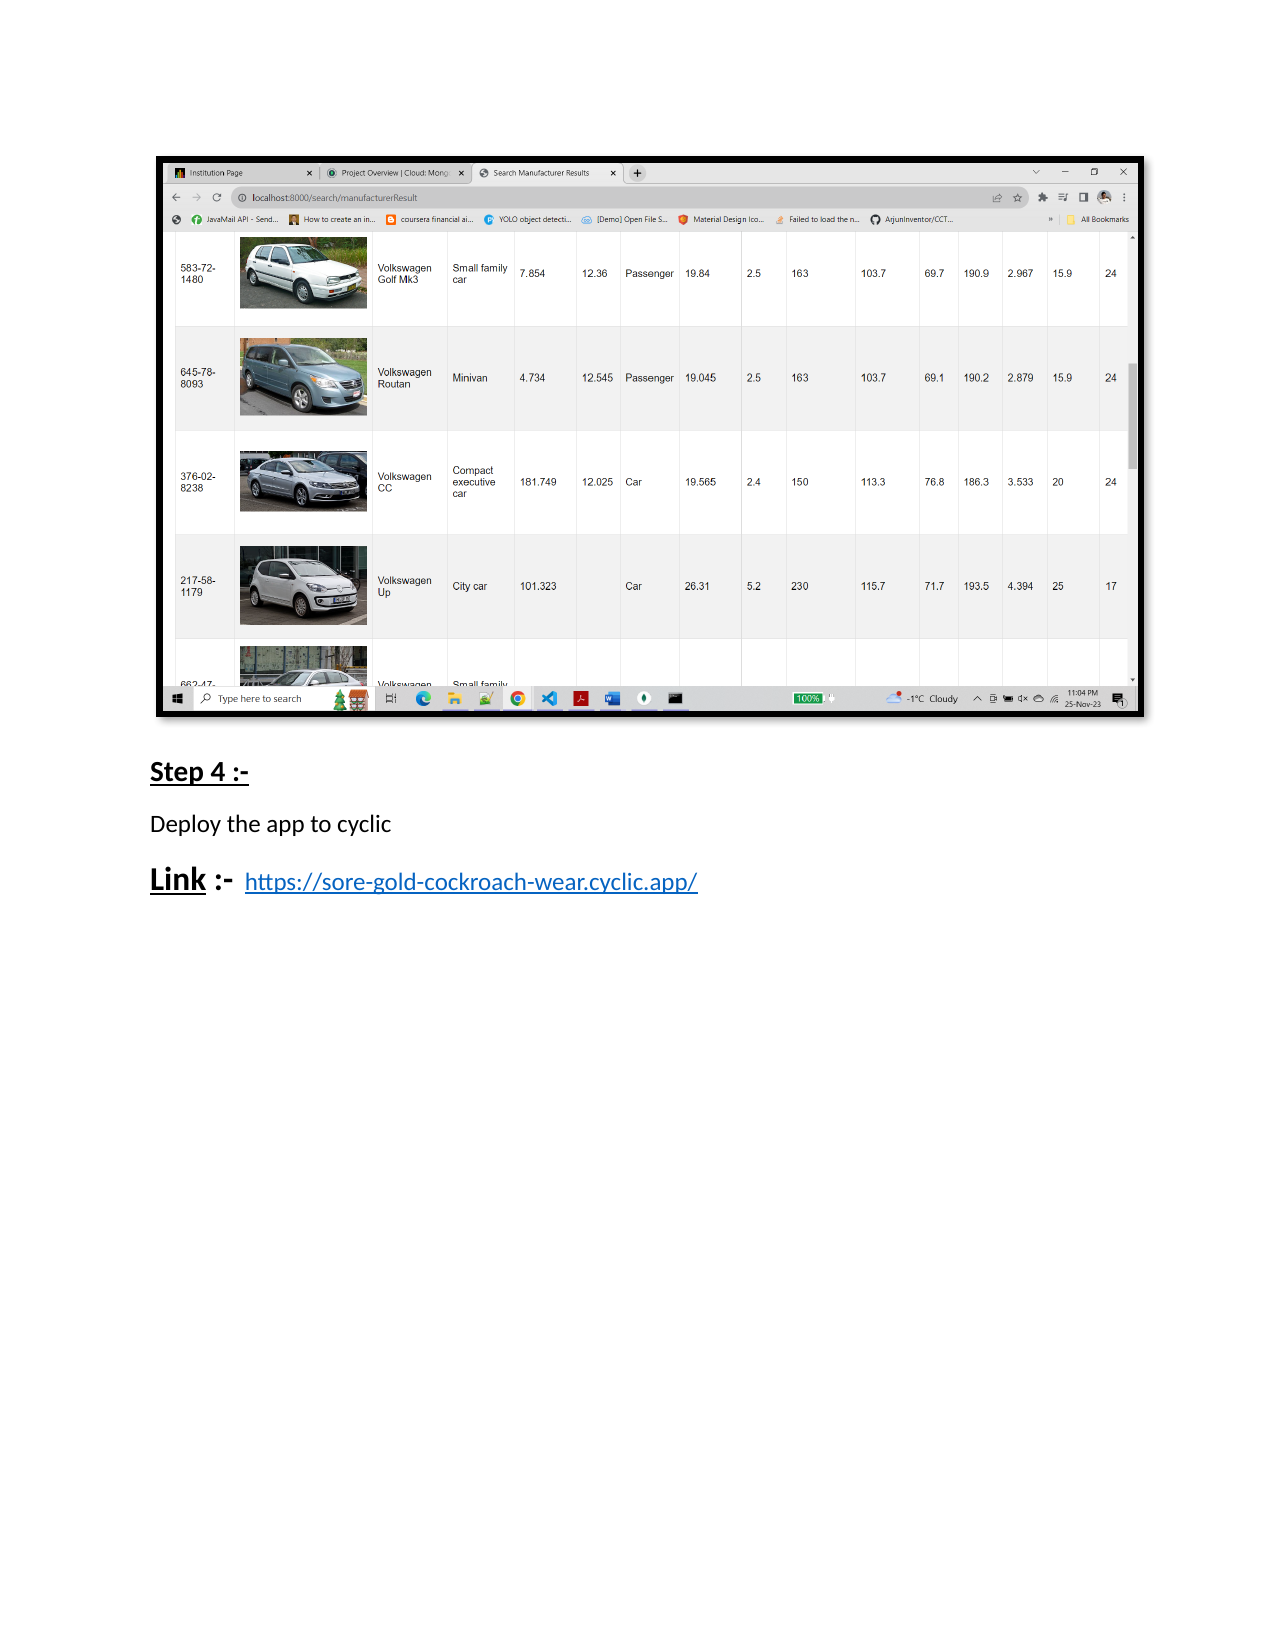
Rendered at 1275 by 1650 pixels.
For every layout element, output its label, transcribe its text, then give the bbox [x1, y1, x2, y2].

text Step 4 :- [150, 753, 1125, 789]
picture [163, 163, 1138, 711]
text Link :- https://sore-gold-cockroach-wear.cyclic.app/ [150, 858, 1125, 899]
text Deploy the app to cyclic [150, 808, 1125, 839]
